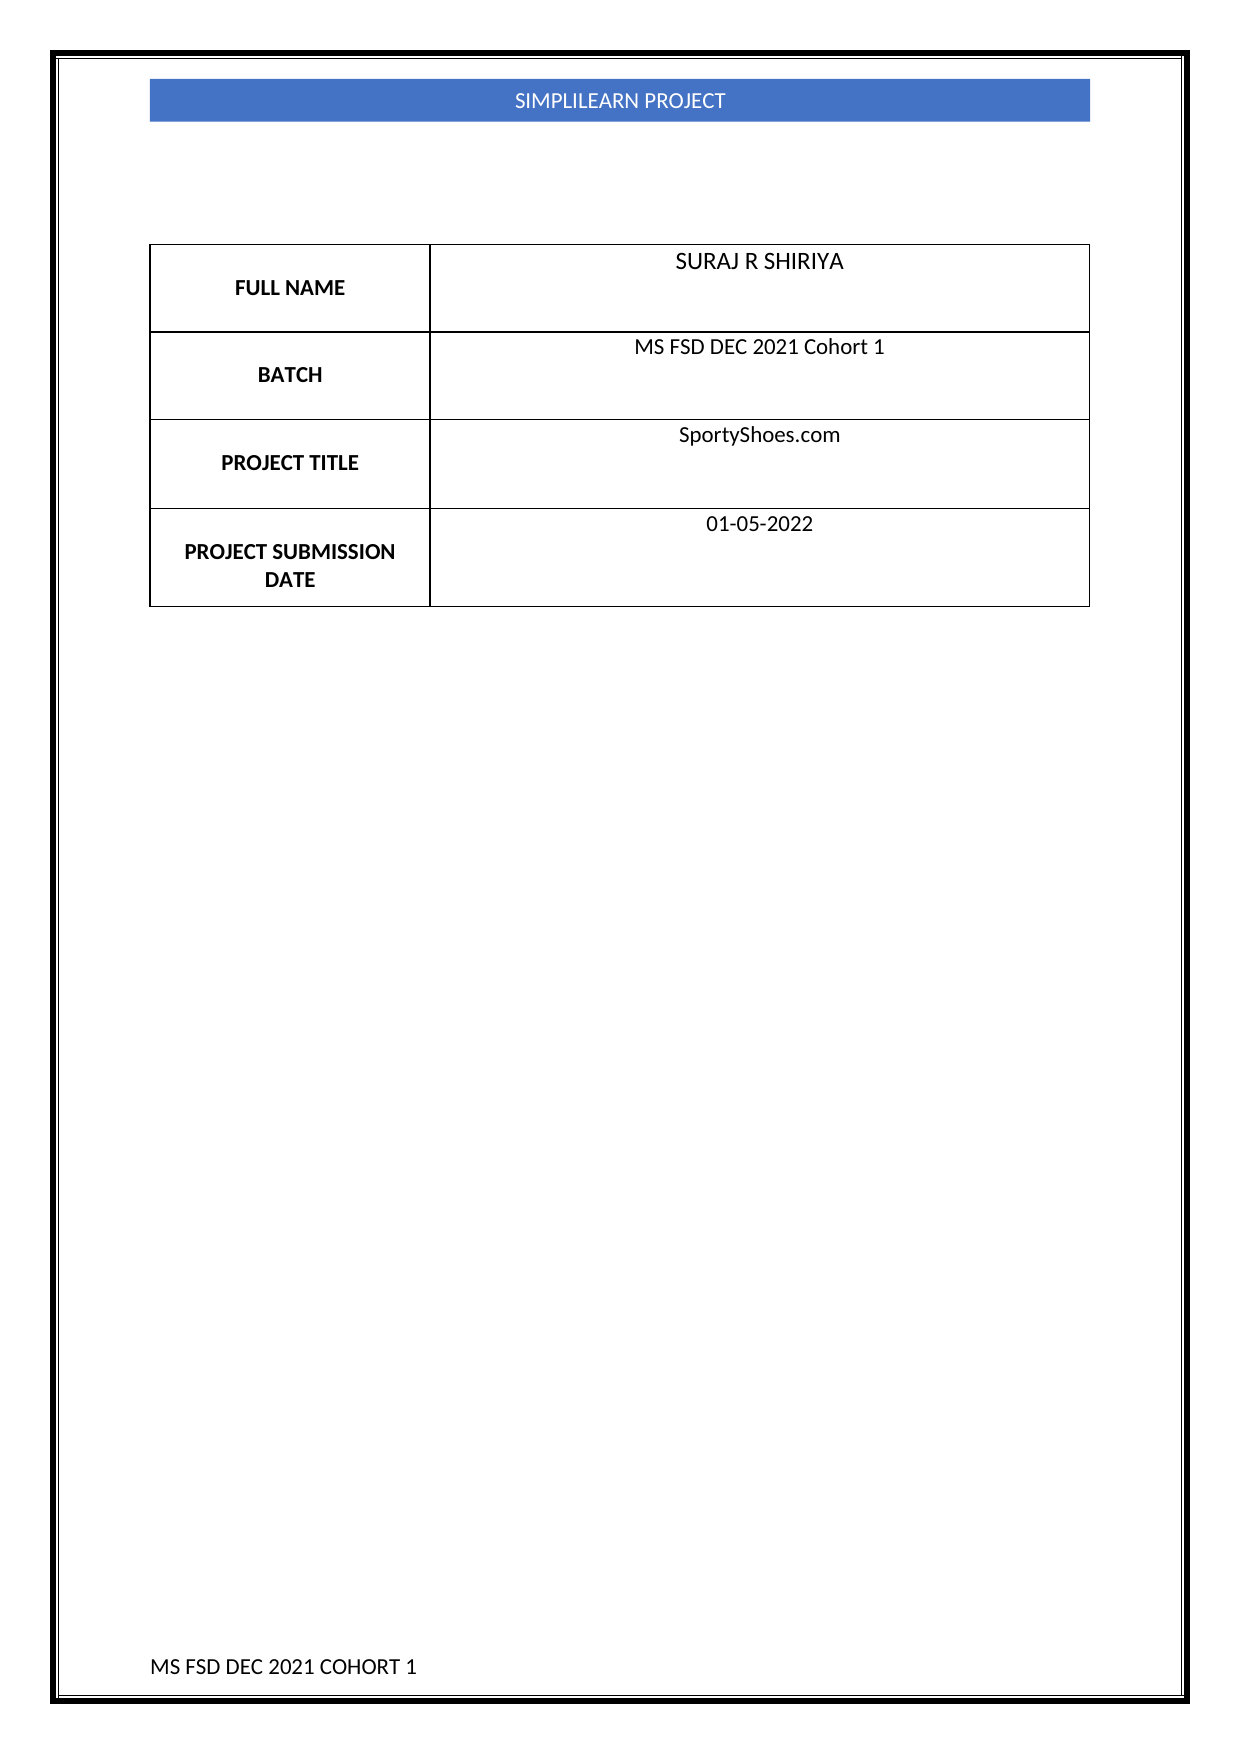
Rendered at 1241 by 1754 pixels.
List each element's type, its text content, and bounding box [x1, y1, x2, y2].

table_cell PROJECT SUBMISSION DATE [151, 509, 429, 606]
table_cell PROJECT TITLE [151, 420, 429, 508]
table_cell SportyShoes.com [431, 420, 1089, 508]
table_cell BATCH [151, 333, 429, 419]
table_header FULL NAME [151, 245, 429, 331]
table_header SURAJ R SHIRIYA [431, 245, 1089, 331]
table_cell MS FSD DEC 2021 Cohort 1 [431, 333, 1089, 419]
table_cell 01-05-2022 [431, 509, 1089, 606]
